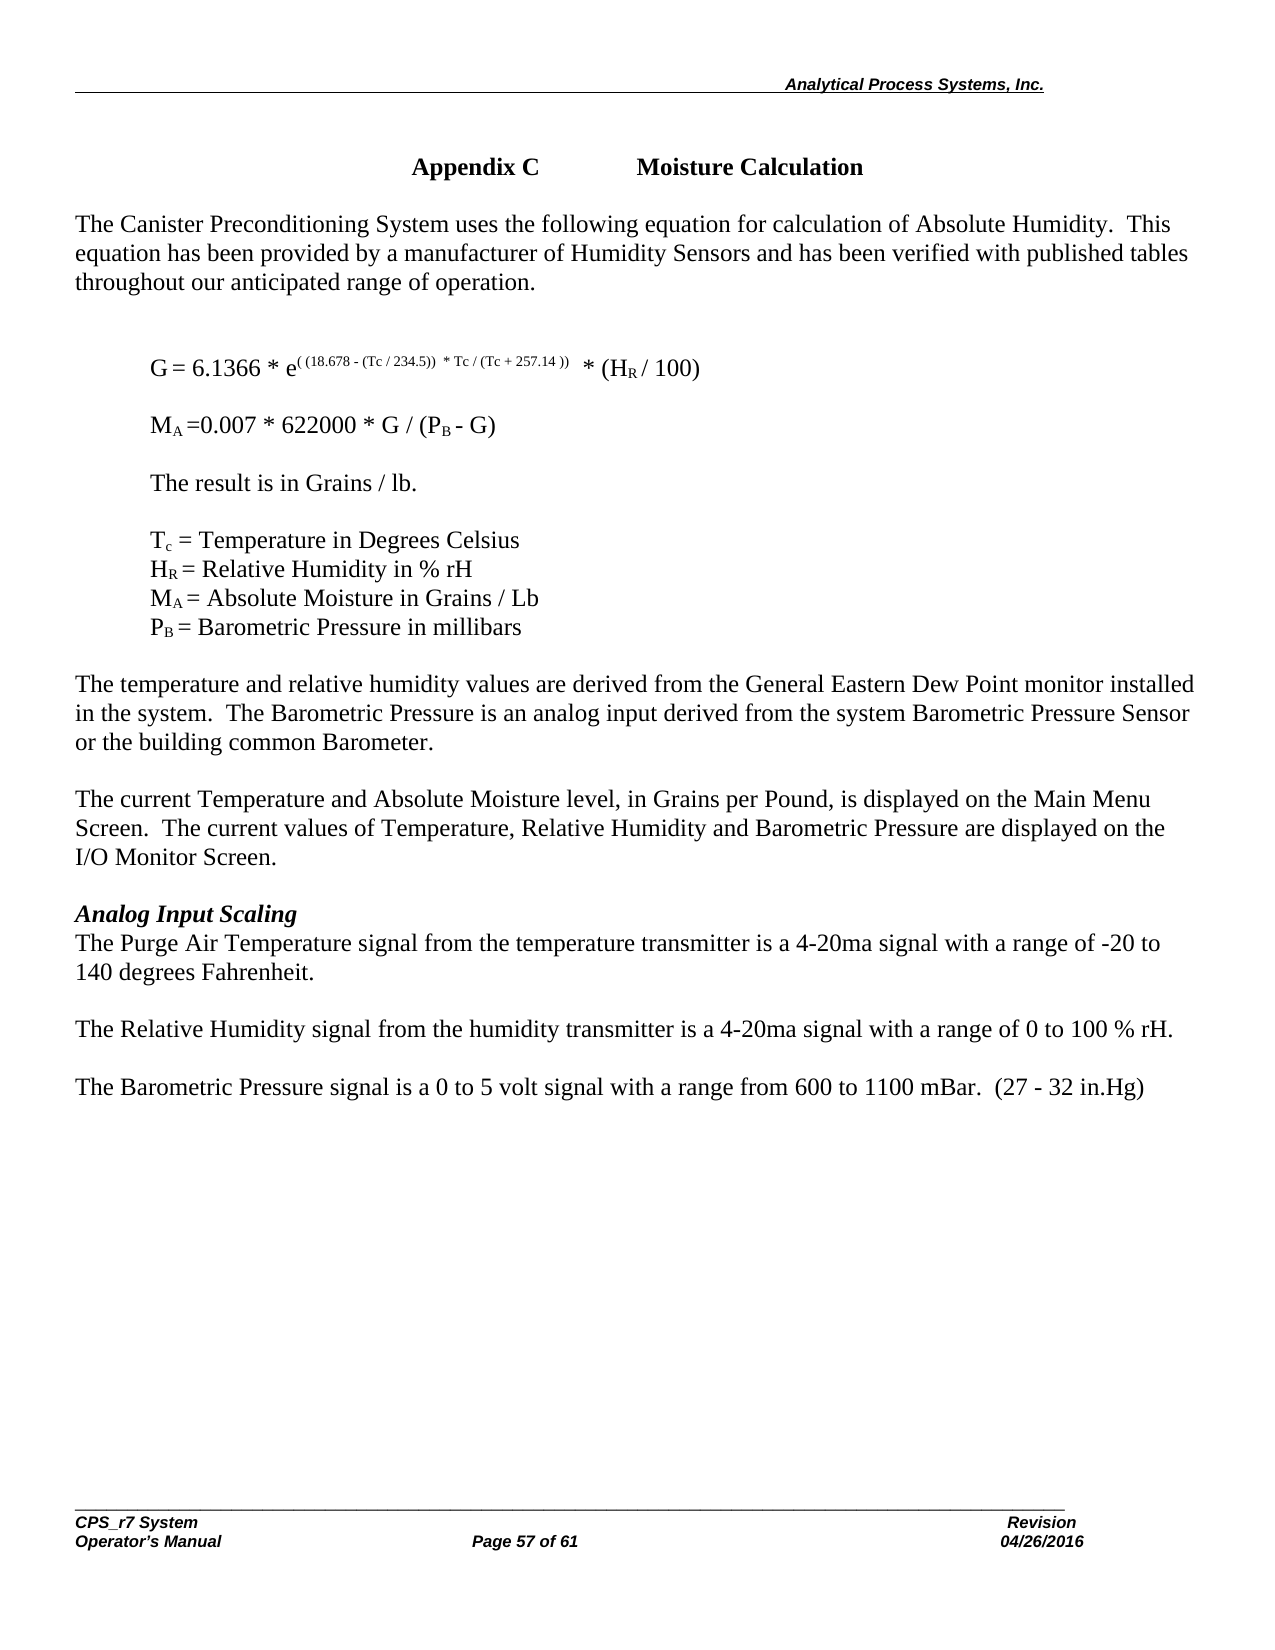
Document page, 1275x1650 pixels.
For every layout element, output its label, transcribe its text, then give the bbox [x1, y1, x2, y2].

text The Canister Preconditioning System uses the following equation for calculation of Absolute Humidity. This equation has been provided by a manufacturer of Humidity Sensors and has been verified with published tables throughout our anticipated range of operation. [75, 209, 1200, 295]
text Tc = Temperature in Degrees Celsius [150, 525, 1200, 554]
text The Purge Air Temperature signal from the temperature transmitter is a 4-20ma signal with a range of -20 to 140 degrees Fahrenheit. [75, 928, 1200, 985]
text The current Temperature and Absolute Moisture level, in Grains per Pound, is displayed on the Main Menu Screen. The current values of Temperature, Relative Humidity and Barometric Pressure are displayed on the I/O Monitor Screen. [75, 784, 1200, 870]
text The result is in Grains / lb. [150, 468, 1200, 497]
subtitle Appendix C Moisture Calculation [75, 152, 1200, 180]
text The Barometric Pressure signal is a 0 to 5 volt signal with a range from 600 to 1100 mBar. (27 - 32 in.Hg) [75, 1072, 1200, 1100]
text MA = Absolute Moisture in Grains / Lb [150, 583, 1200, 612]
text G = 6.1366 * e( (18.678 - (Tc / 234.5)) * Tc / (Tc + 257.14 )) * (HR / 100) [150, 353, 1200, 382]
text The Relative Humidity signal from the humidity transmitter is a 4-20ma signal with a range of 0 to 100 % rH. [75, 1014, 1200, 1043]
text MA =0.007 * 622000 * G / (PB - G) [150, 410, 1200, 439]
text PB = Barometric Pressure in millibars [150, 612, 1200, 640]
text The temperature and relative humidity values are derived from the General Eastern Dew Point monitor installed in the system. The Barometric Pressure is an analog input derived from the system Barometric Pressure Sensor or the building common Barometer. [75, 669, 1200, 755]
text Analog Input Scaling [75, 899, 1200, 928]
text HR = Relative Humidity in % rH [150, 554, 1200, 583]
